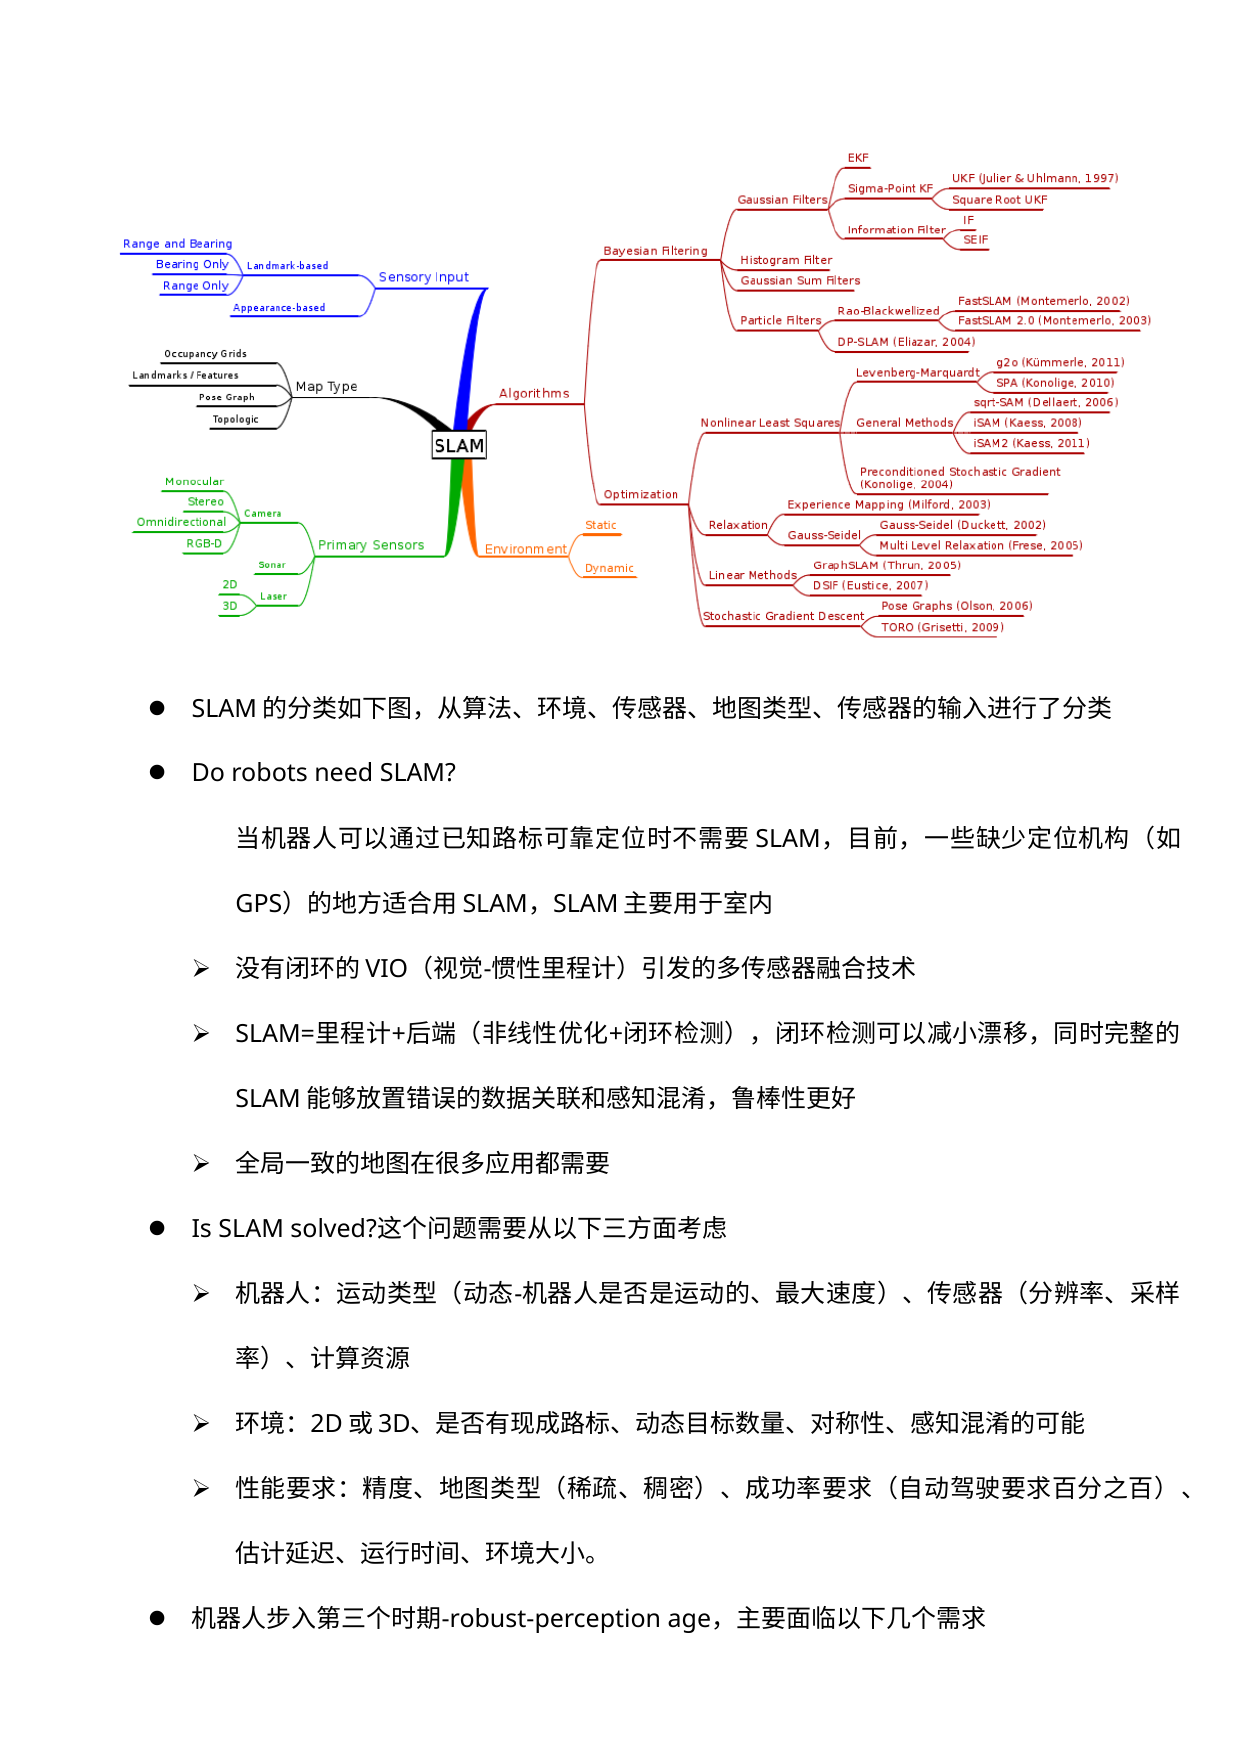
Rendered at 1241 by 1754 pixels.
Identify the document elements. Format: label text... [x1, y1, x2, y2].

list Is SLAM solved?这个问题需要从以下三方面考虑 [148, 1194, 1181, 1259]
list 环境：2D或3D、是否有现成路标、动态目标数量、对称性、感知混淆的可能 [191, 1389, 1181, 1454]
list 机器人步入第三个时期-robust-perception age，主要面临以下几个需求 [148, 1584, 1181, 1649]
list 没有闭环的VIO（视觉-惯性里程计）引发的多传感器融合技术 [191, 934, 1181, 999]
list Do robots need SLAM? [148, 739, 1181, 804]
list SLAM=里程计+后端（非线性优化+闭环检测），闭环检测可以减小漂移，同时完整的SLAM能够放置错误的数据关联和感知混淆，鲁棒性更好 [191, 999, 1181, 1129]
list 当机器人可以通过已知路标可靠定位时不需要SLAM，目前，一些缺少定位机构（如GPS）的地方适合用SLAM，SLAM主要用于室内 [235, 804, 1181, 934]
picture [118, 148, 1153, 647]
list 性能要求：精度、地图类型（稀疏、稠密）、成功率要求（自动驾驶要求百分之百）、估计延迟、运行时间、环境大小。 [191, 1454, 1181, 1584]
list 全局一致的地图在很多应用都需要 [191, 1129, 1181, 1194]
list 机器人：运动类型（动态-机器人是否是运动的、最大速度）、传感器（分辨率、采样率）、计算资源 [191, 1259, 1181, 1389]
